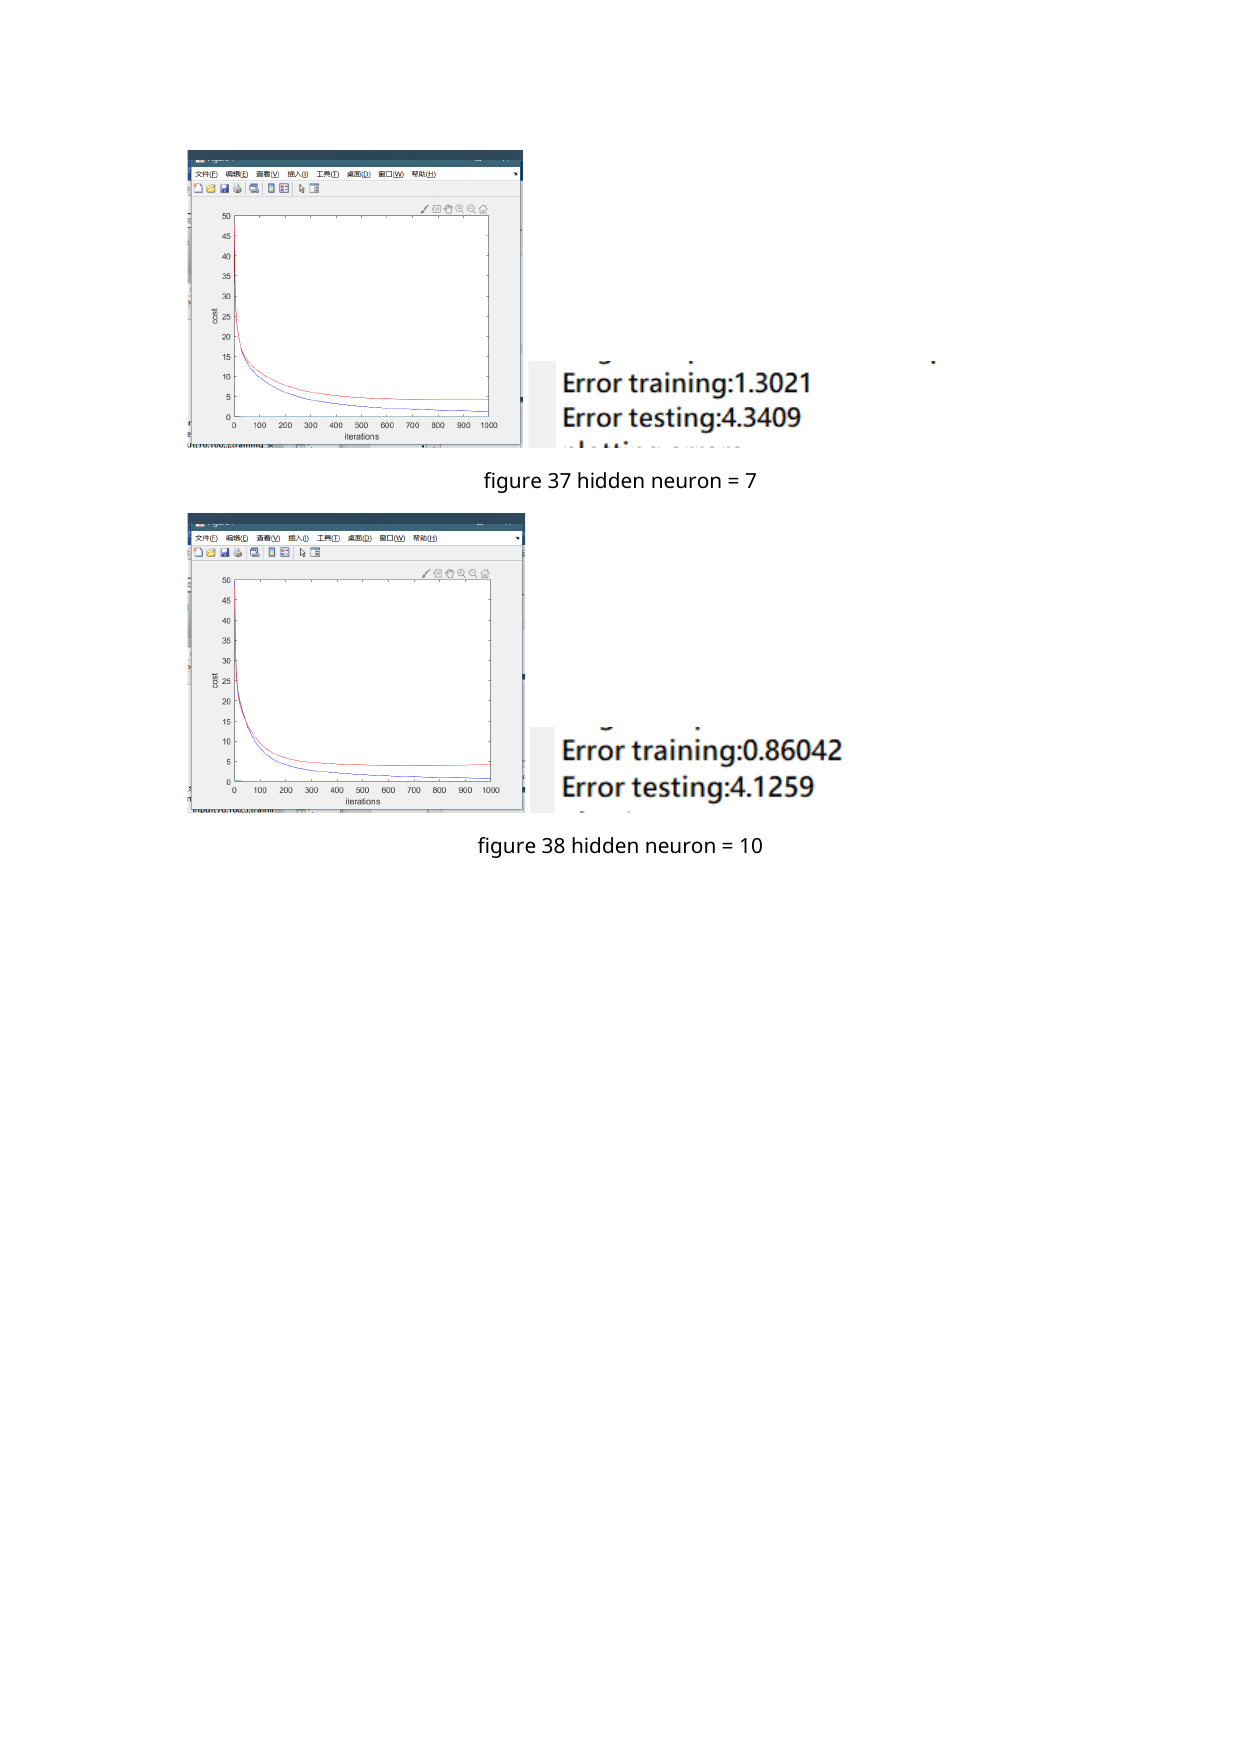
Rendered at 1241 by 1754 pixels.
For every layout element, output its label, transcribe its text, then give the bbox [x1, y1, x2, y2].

picture [530, 727, 946, 813]
picture [187, 513, 525, 813]
text figure 38 hidden neuron = 10 [187, 831, 1053, 859]
text figure 37 hidden neuron = 7 [187, 466, 1053, 494]
picture [187, 150, 523, 448]
picture [528, 361, 1004, 448]
